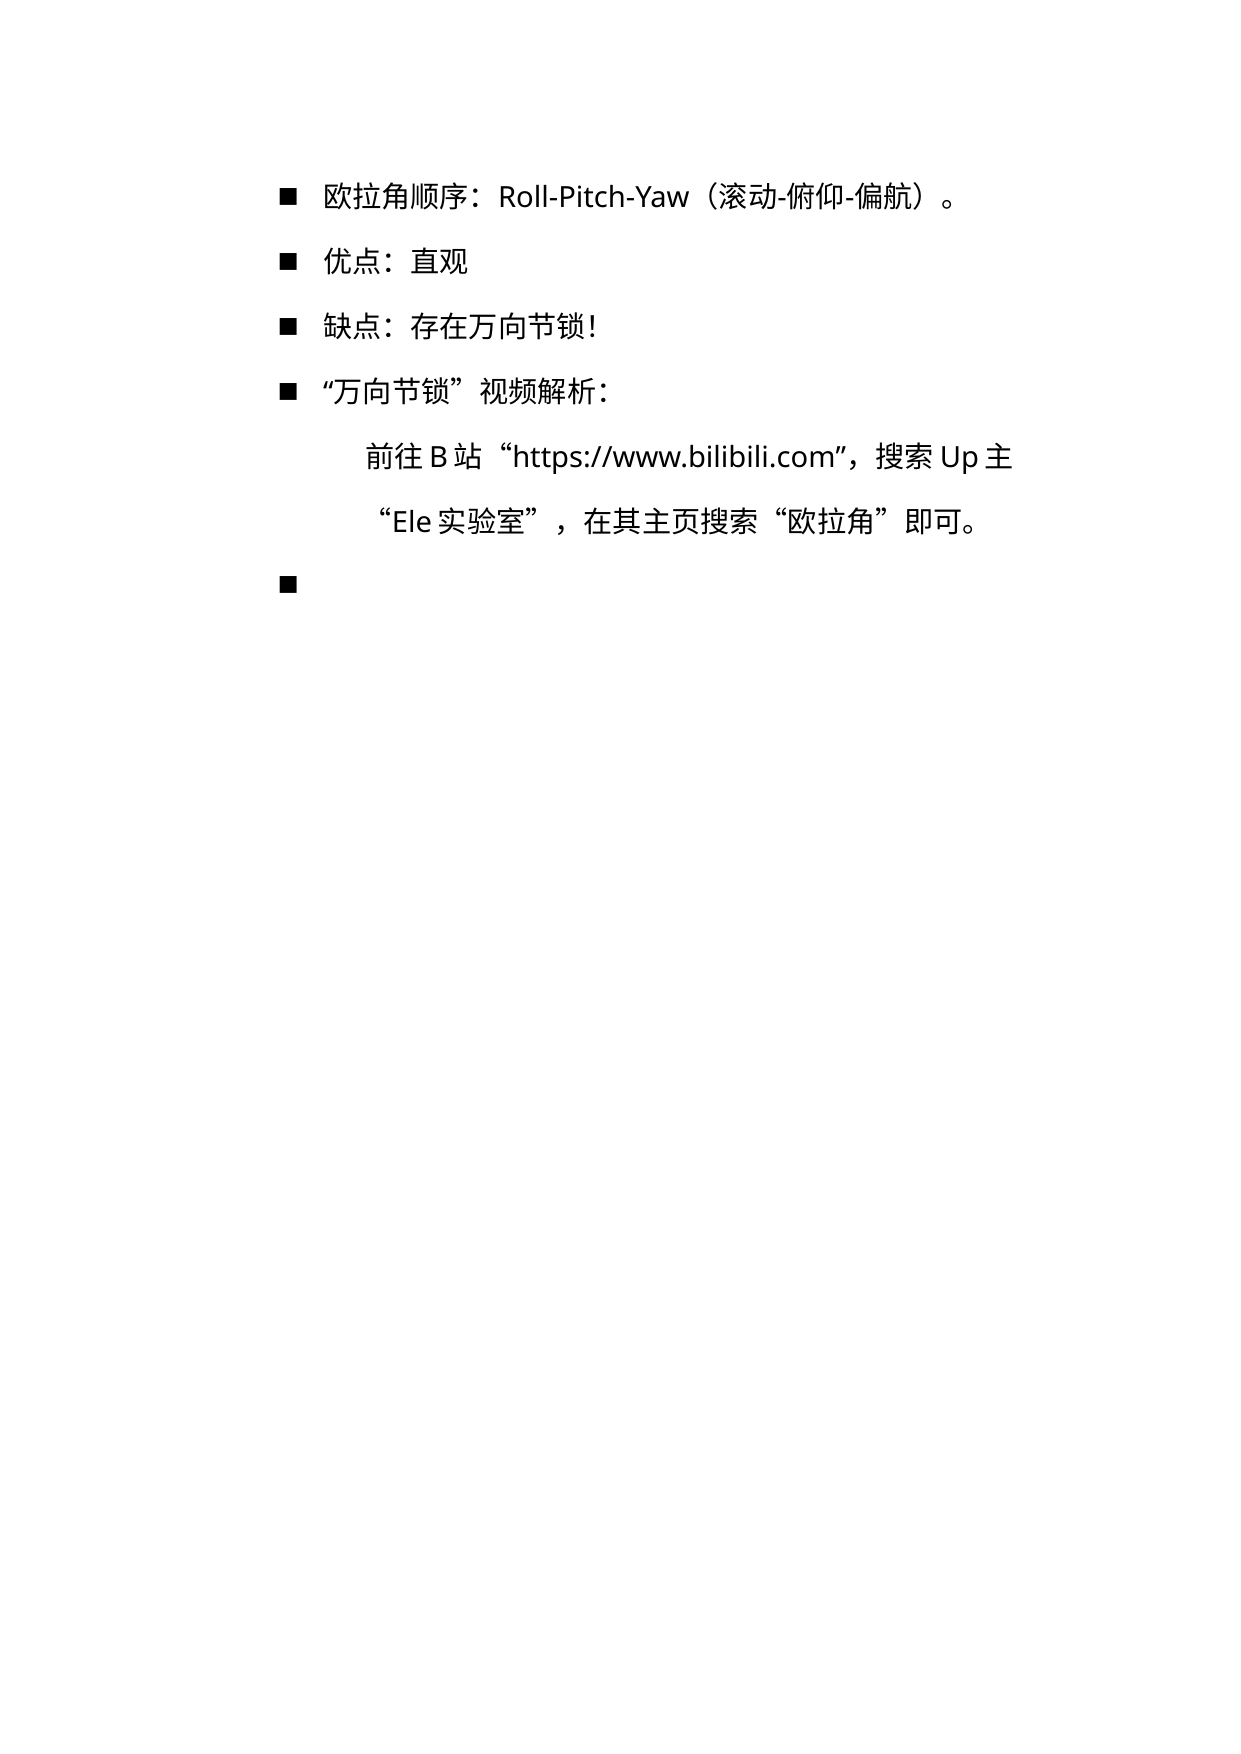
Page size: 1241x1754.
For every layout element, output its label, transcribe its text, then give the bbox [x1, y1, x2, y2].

list 优点：直观 [277, 227, 1053, 292]
list 缺点：存在万向节锁！ [277, 292, 1053, 357]
list 欧拉角顺序：Roll-Pitch-Yaw（滚动-俯仰-偏航）。 [277, 162, 1053, 227]
list 前往B站“https://www.bilibili.com”，搜索Up主“Ele实验室”，在其主页搜索“欧拉角”即可。 [362, 422, 1053, 552]
list “万向节锁”视频解析： [277, 357, 1053, 422]
